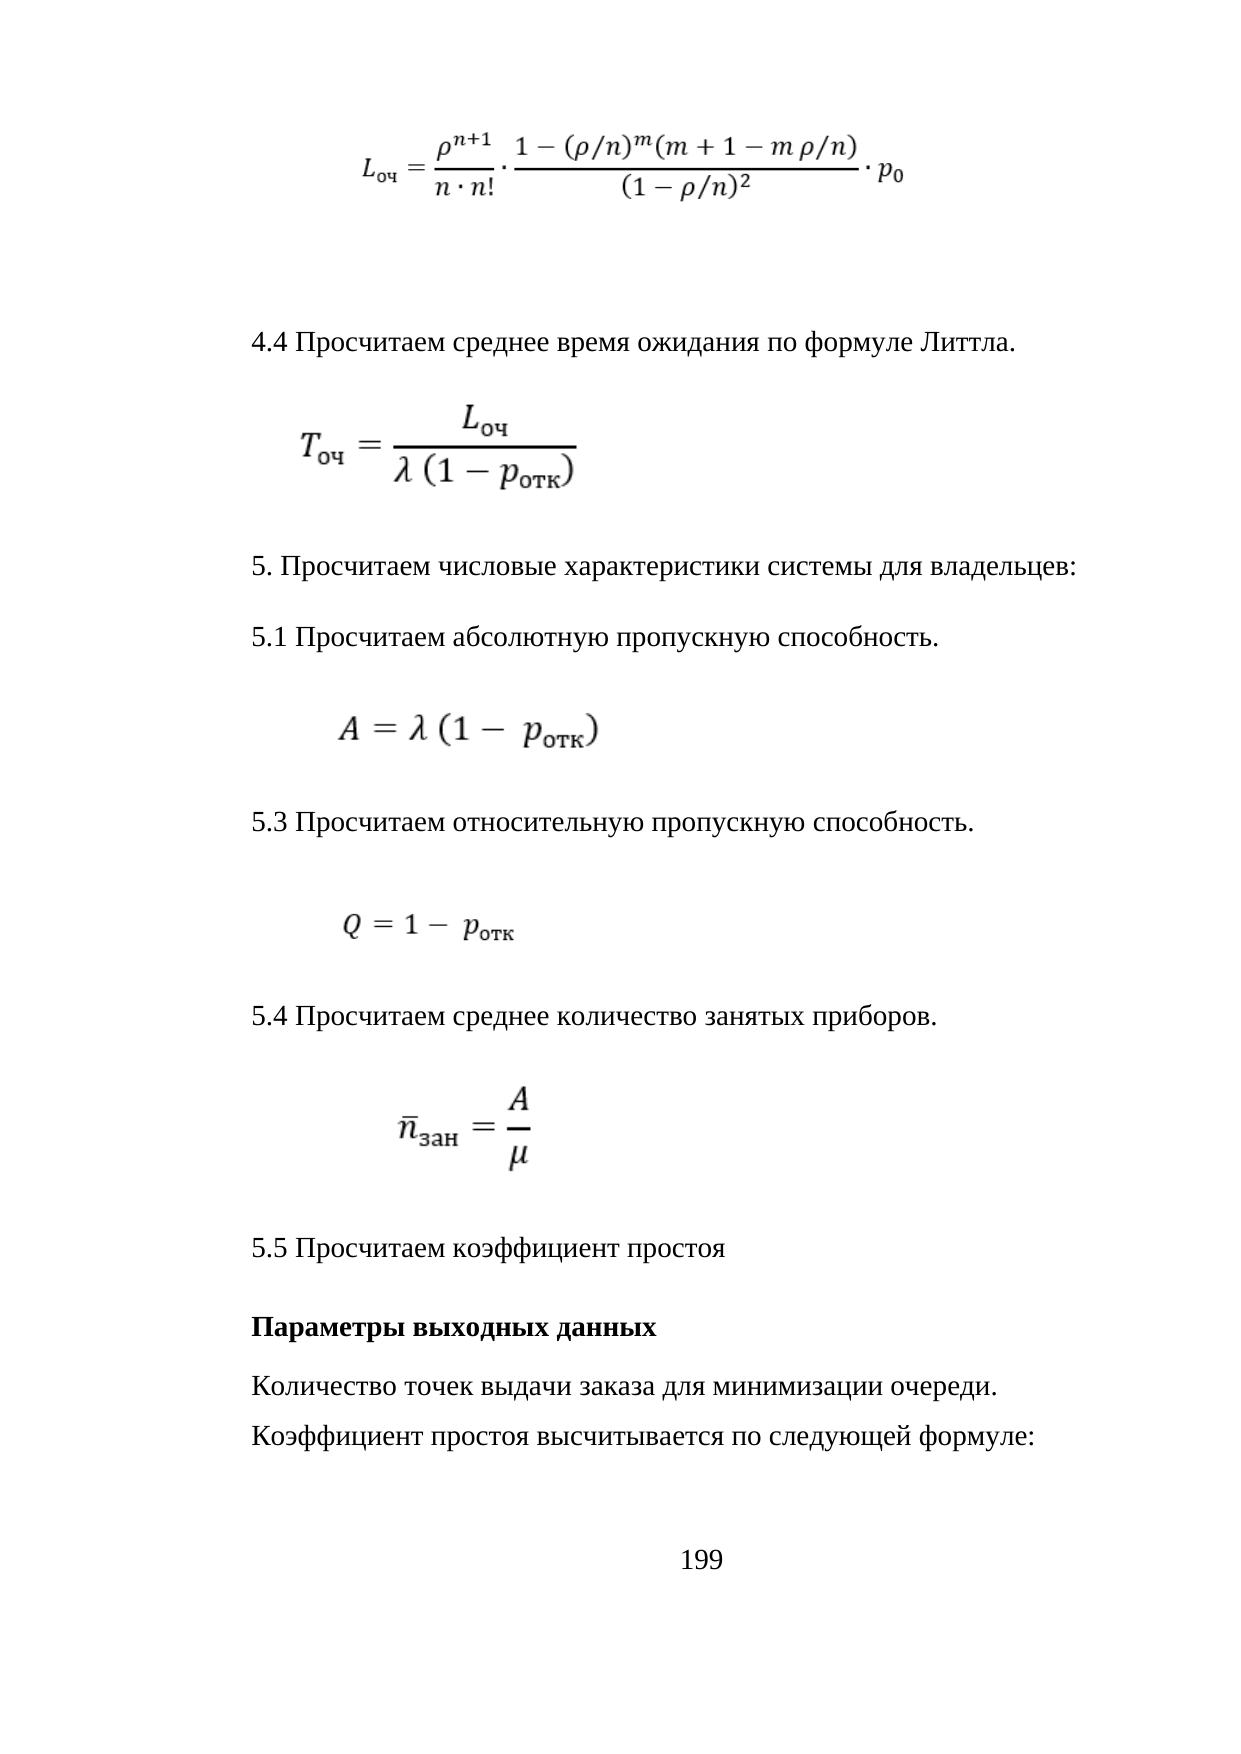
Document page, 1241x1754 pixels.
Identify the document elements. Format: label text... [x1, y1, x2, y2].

text 5. Просчитаем числовые характеристики системы для владельцев: [177, 548, 1152, 582]
text Коэффициент простоя высчитывается по следующей формуле: [177, 1418, 1152, 1452]
subtitle Параметры выходных данных [177, 1309, 1152, 1343]
text 4.4 Просчитаем среднее время ожидания по формуле Литтла. [177, 324, 1152, 357]
text 5.3 Просчитаем относительную пропускную способность. [177, 804, 1152, 838]
picture [251, 1068, 662, 1193]
text Количество точек выдачи заказа для минимизации очереди. [177, 1368, 1152, 1402]
picture [251, 875, 565, 961]
text 5.1 Просчитаем абсолютную пропускную способность. [177, 619, 1152, 653]
text 5.4 Просчитаем среднее количество занятых приборов. [177, 998, 1152, 1031]
text 5.5 Просчитаем коэффициент простоя [177, 1230, 1152, 1263]
picture [251, 118, 1002, 216]
picture [251, 690, 672, 767]
picture [251, 395, 652, 511]
